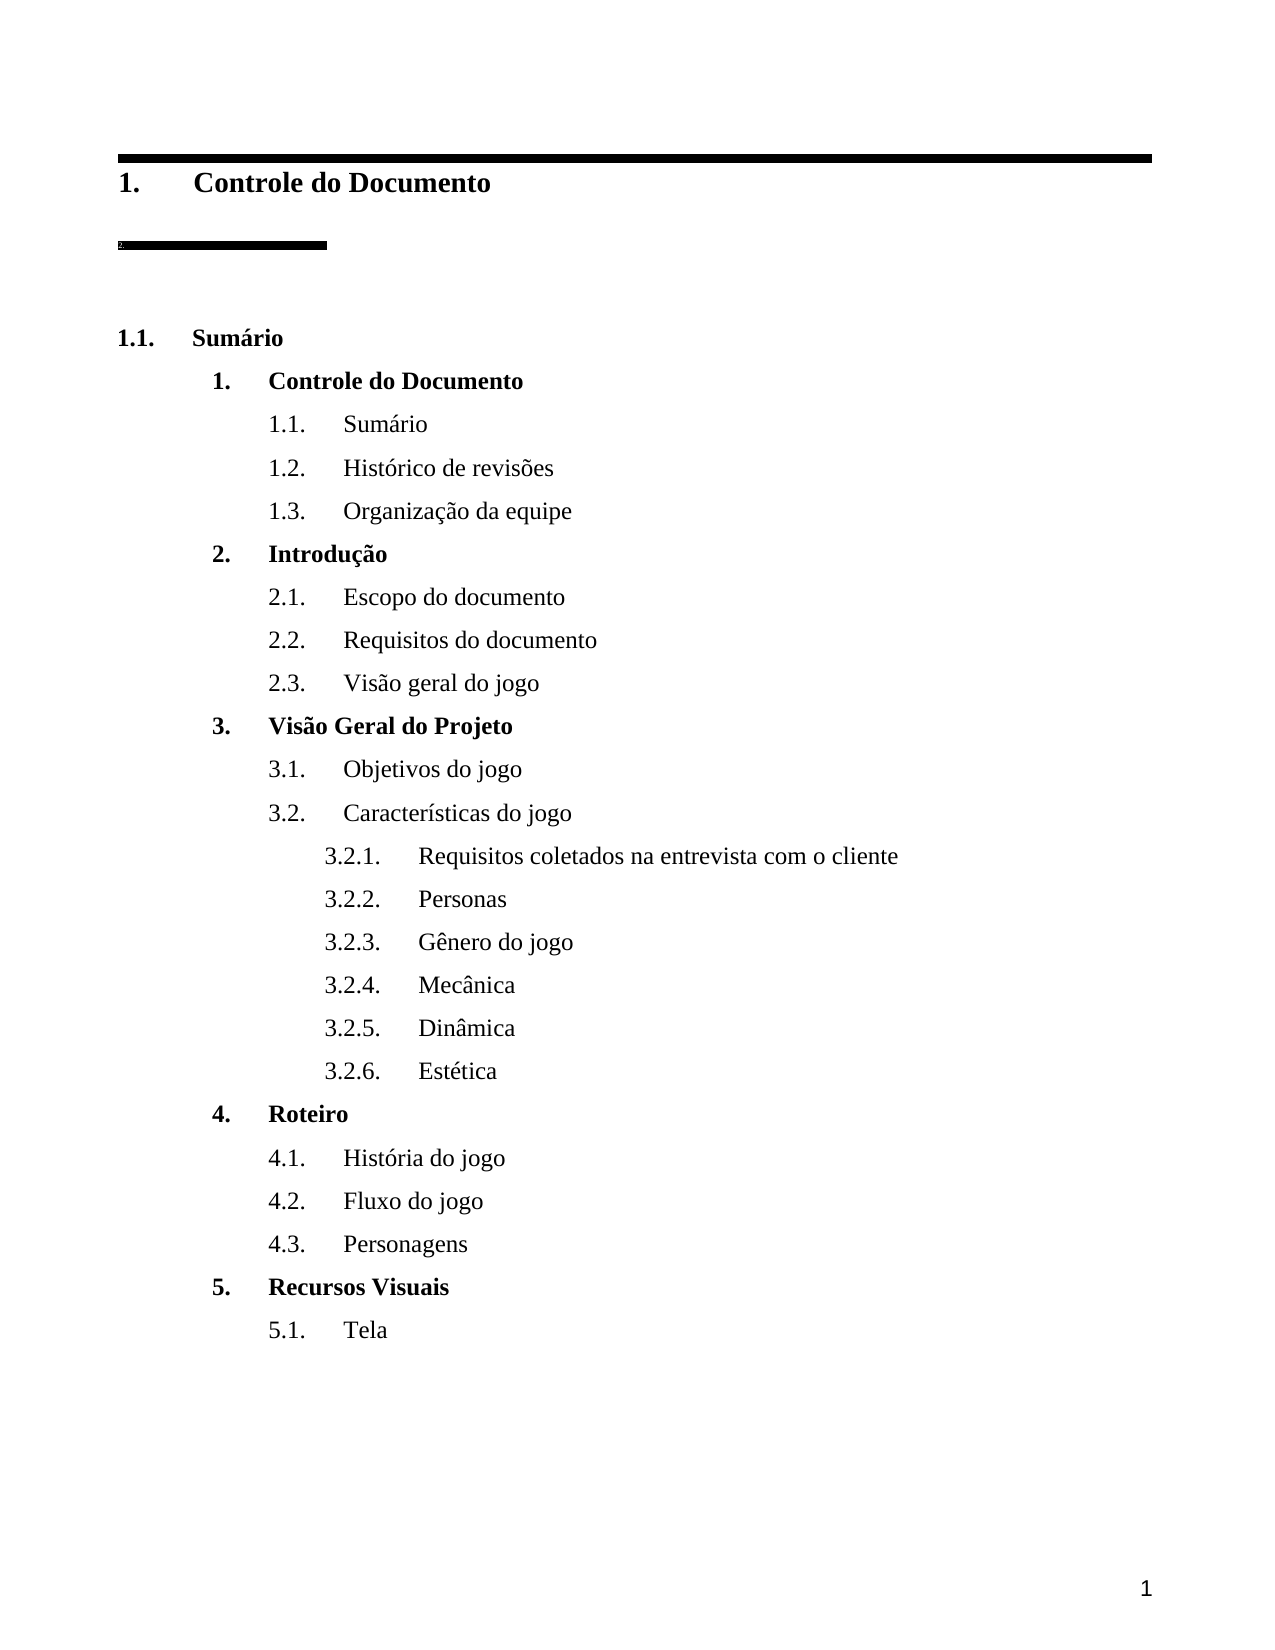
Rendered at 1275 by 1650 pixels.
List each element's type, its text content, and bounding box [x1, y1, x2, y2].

list Histórico de revisões [306, 453, 1152, 481]
list Organização da equipe [306, 496, 1152, 524]
list Sumário [154, 323, 1152, 352]
list Tela [306, 1315, 1152, 1344]
list Características do jogo [306, 798, 1152, 826]
list Gênero do jogo [381, 927, 1152, 956]
title Controle do Documento [118, 163, 1152, 199]
list Objetivos do jogo [306, 754, 1152, 783]
list Personagens [306, 1229, 1152, 1258]
list História do jogo [306, 1143, 1152, 1171]
list Fluxo do jogo [306, 1186, 1152, 1214]
list Mecânica [381, 970, 1152, 999]
list Controle do Documento [231, 366, 1152, 395]
list Roteiro [231, 1099, 1152, 1128]
list Visão Geral do Projeto [231, 711, 1152, 740]
list Escopo do documento [306, 582, 1152, 611]
list Recursos Visuais [231, 1272, 1152, 1301]
list Personas [381, 884, 1152, 913]
list Requisitos coletados na entrevista com o cliente [381, 841, 1152, 869]
list Introdução [231, 539, 1152, 568]
list Visão geral do jogo [306, 668, 1152, 697]
list Estética [381, 1056, 1152, 1085]
list Dinâmica [381, 1013, 1152, 1042]
list Requisitos do documento [306, 625, 1152, 654]
list Sumário [306, 409, 1152, 438]
